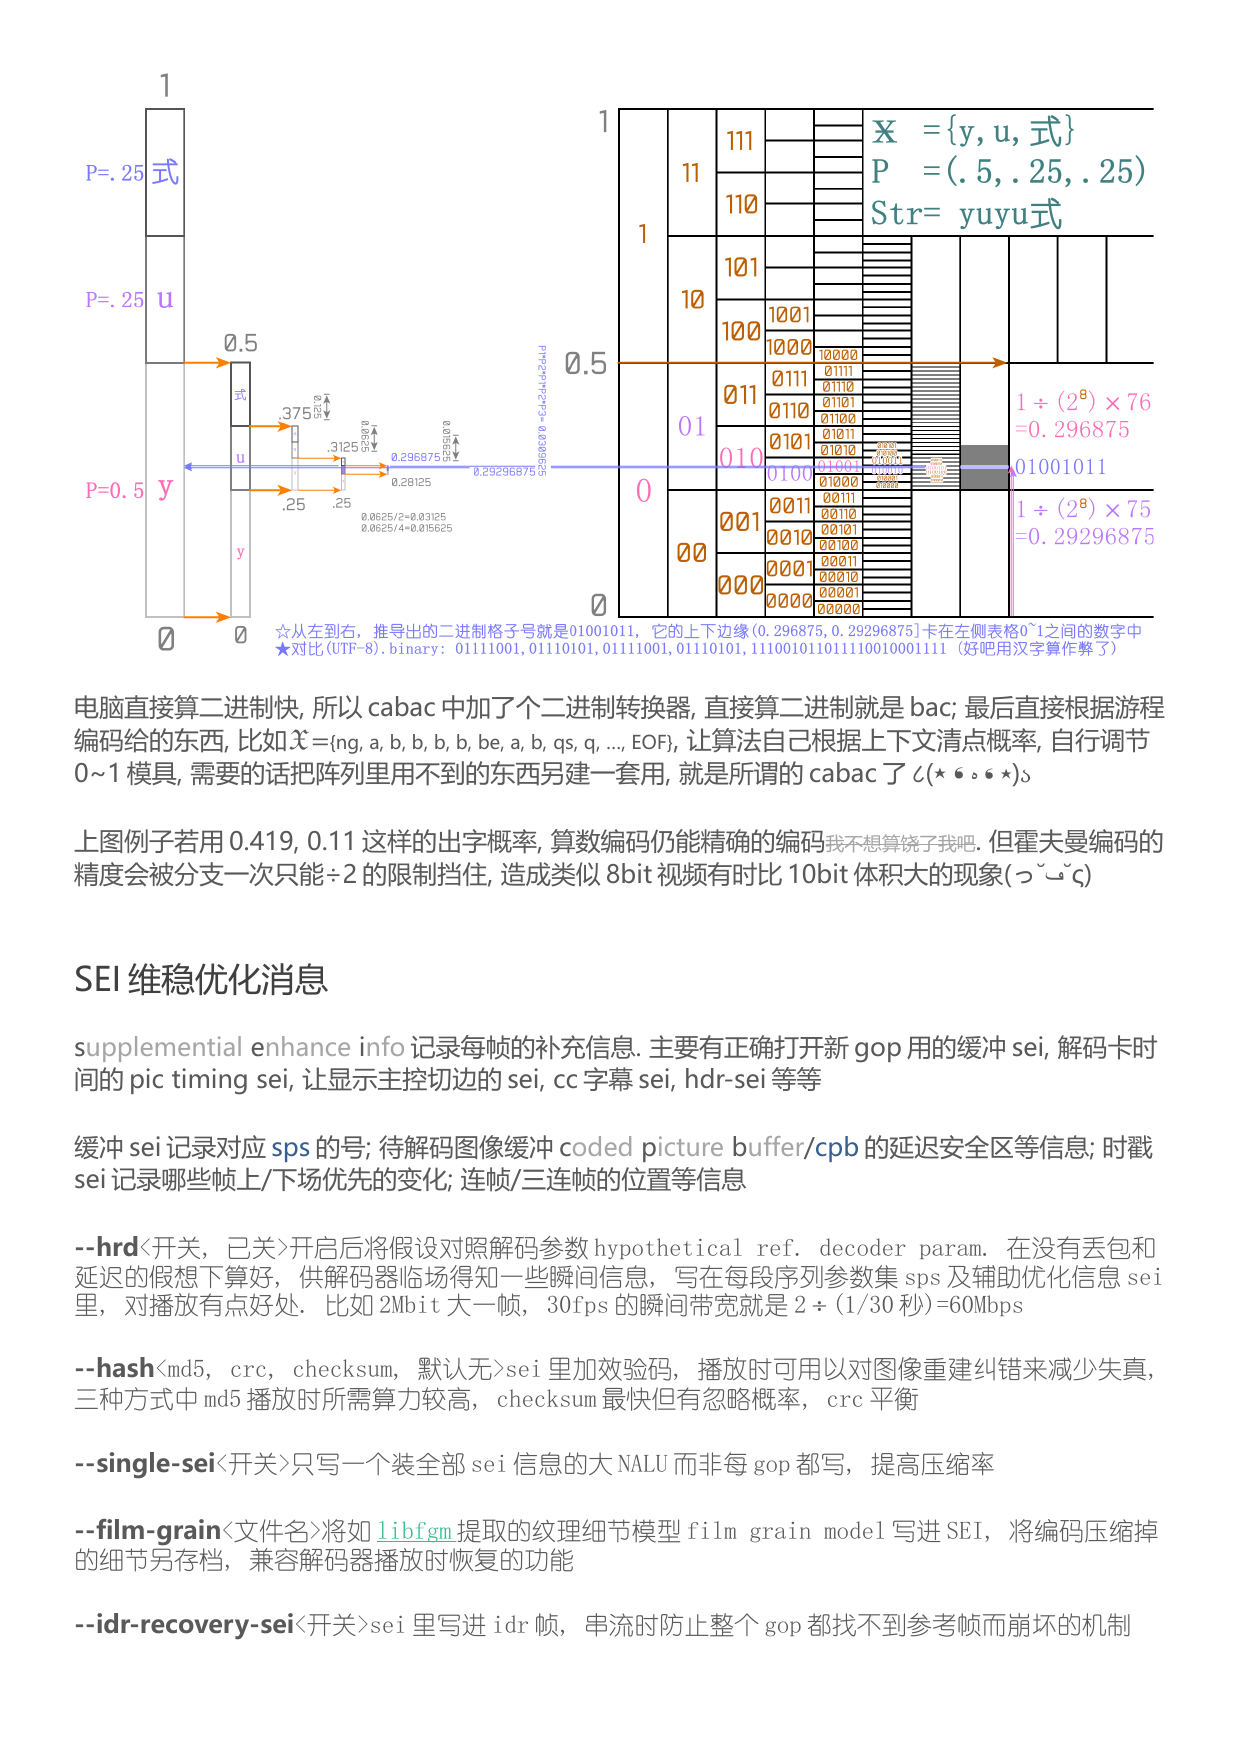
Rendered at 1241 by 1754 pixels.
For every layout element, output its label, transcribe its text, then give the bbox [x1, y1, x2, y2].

text --film-grain<文件名>将如libfgm提取的纹理细节模型film grain model写进SEI, 将编码压缩掉的细节另存档, 兼容解码器播放时恢复的功能 [74, 1513, 1166, 1573]
text 缓冲sei记录对应sps的号; 待解码图像缓冲coded picture buffer/cpb的延迟安全区等信息; 时戳sei记录哪些帧上/下场优先的变化; 连帧/三连帧的位置等信息 [74, 1129, 1166, 1196]
text --hash<md5, crc, checksum, 默认无>sei里加效验码, 播放时可用以对图像重建纠错来减少失真, 三种方式中md5播放时所需算力较高, checksum最快但有忽略概率, crc平衡 [74, 1351, 1166, 1412]
text --idr-recovery-sei<开关>sei里写进idr帧, 串流时防止整个gop都找不到参考帧而崩坏的机制 [74, 1607, 1166, 1640]
text 上图例子若用0.419, 0.11这样的出字概率, 算数编码仍能精确的编码我不想算饶了我吧. 但霍夫曼编码的精度会被分支一次只能÷2的限制挡住, 造成类似8bit视频有时比10bit体积大的现象(っ˘ڡ˘ς) [74, 823, 1166, 889]
text 电脑直接算二进制快, 所以cabac中加了个二进制转换器, 直接算二进制就是bac; 最后直接根据游程编码给的东西, 比如𝔛={ng, a, b, b, b, b, be, a, b, qs, q, …, EOF}, 让算法自己根据上下文清点概率, 自行调节0~1模具, 需要的话把阵列里用不到的东西另建一套用, 就是所谓的cabac了૮(⋆❛ہ❛⋆)ა [74, 690, 1166, 789]
picture [86, 73, 1154, 656]
text --single-sei<开关>只写一个装全部sei信息的大NALU而非每gop都写, 提高压缩率 [74, 1446, 1166, 1479]
text supplemential enhance info记录每帧的补充信息. 主要有正确打开新gop用的缓冲sei, 解码卡时间的pic timing sei, 让显示主控切边的sei, cc字幕sei, hdr-sei等等 [74, 1029, 1166, 1096]
subtitle SEI维稳优化消息 [74, 973, 1166, 996]
text --hrd<开关, 已关>开启后将假设对照解码参数hypothetical ref. decoder param. 在没有丢包和延迟的假想下算好, 供解码器临场得知一些瞬间信息, 写在每段序列参数集sps及辅助优化信息sei里, 对播放有点好处. 比如2Mbit大一帧, 30fps的瞬间带宽就是2÷(1/30秒)=60Mbps [74, 1229, 1166, 1317]
